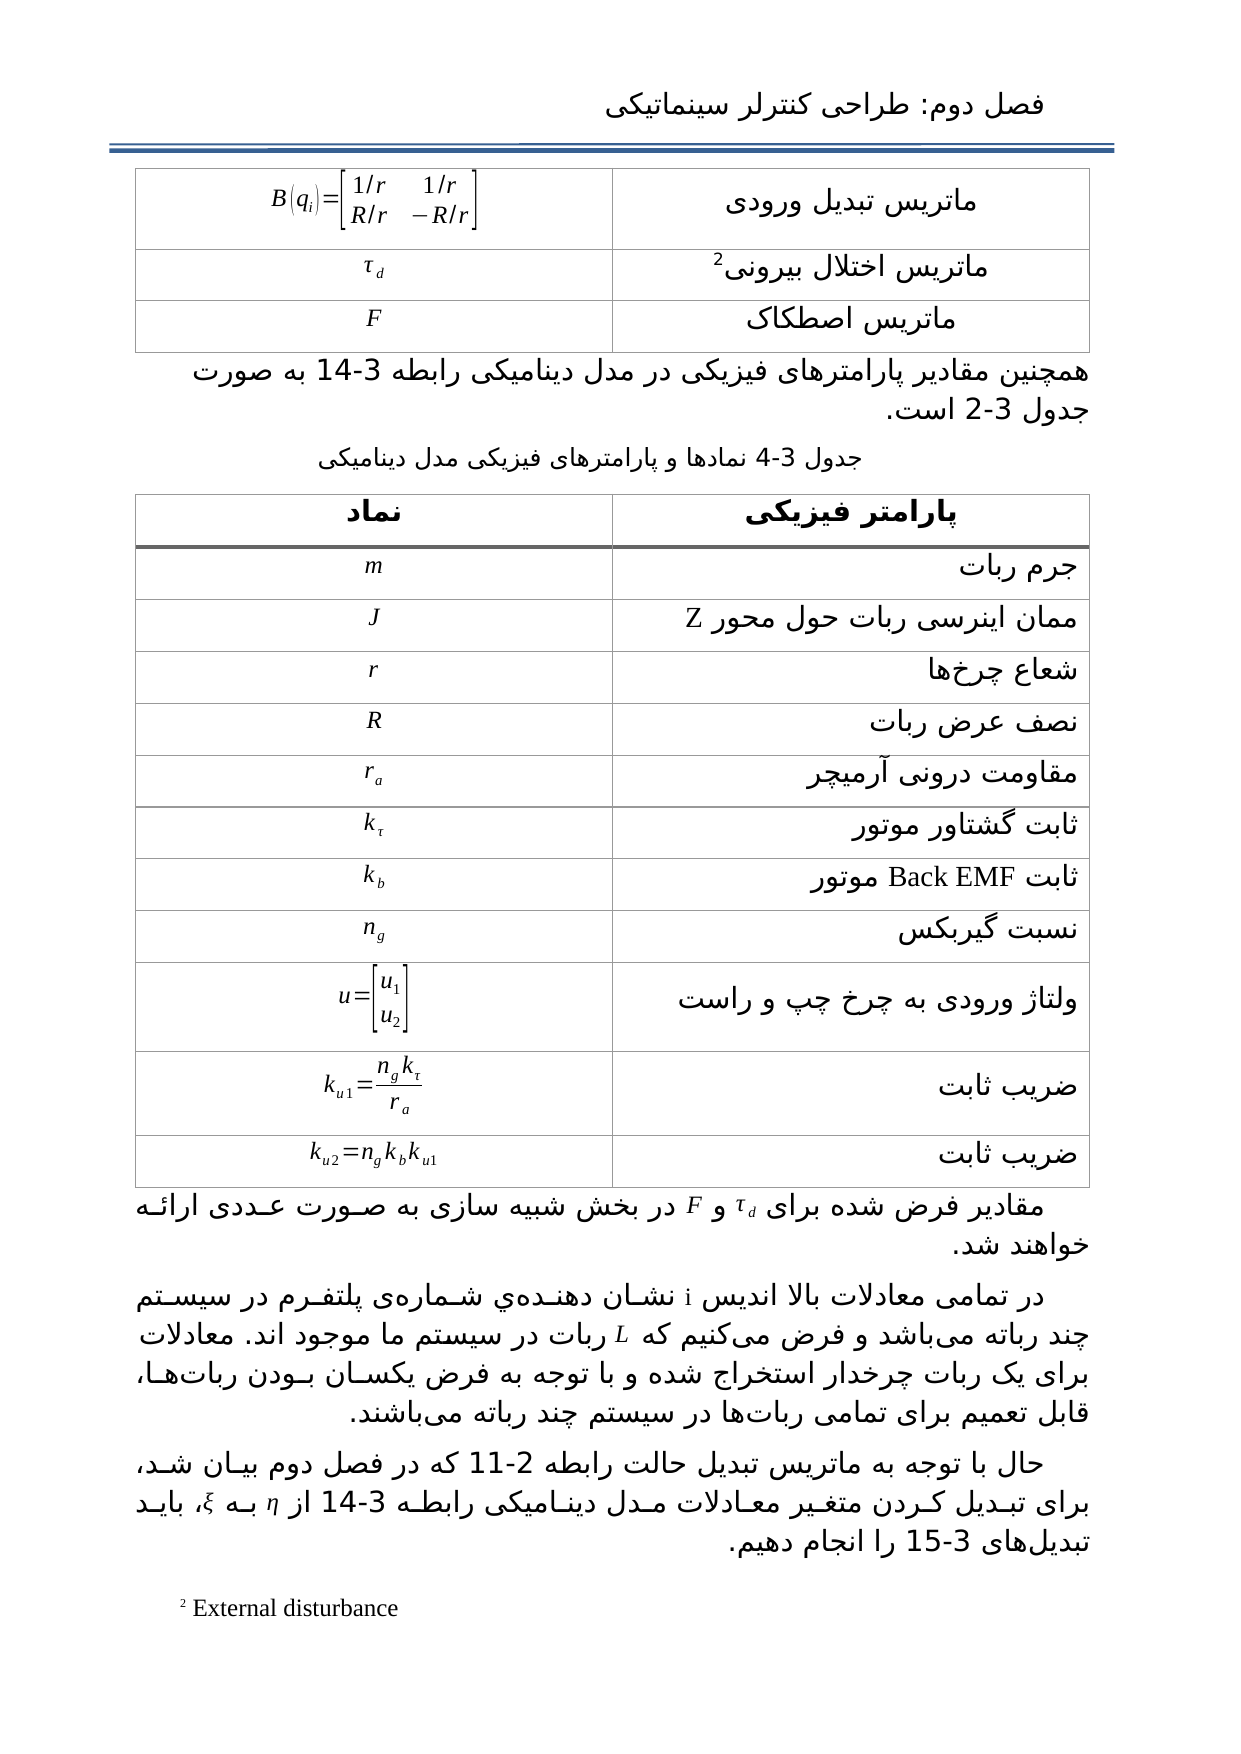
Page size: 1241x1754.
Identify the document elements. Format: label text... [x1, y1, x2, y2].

text مقادیر فرض شده برای و در بخش شبیه سازی به صورت عددی ارائه خواهند شد. [135, 1188, 1090, 1261]
table_cell ماتریس تبدیل ورودی [613, 169, 1089, 248]
table_cell نسبت گیربکس [613, 911, 1089, 962]
table_header پارامتر فیزیکی [613, 495, 1089, 545]
table_cell [136, 549, 612, 599]
table_cell ماتریس اختلال بیرونی [613, 250, 1089, 300]
table_cell [136, 704, 612, 755]
table_cell جرم ربات [613, 549, 1089, 599]
table_cell [136, 1136, 612, 1187]
table_cell [136, 859, 612, 910]
table_cell ولتاژ ورودی به چرخ چپ و راست [613, 963, 1089, 1051]
table_cell [136, 756, 612, 806]
table_cell [136, 652, 612, 703]
table_cell [136, 600, 612, 651]
table_cell نصف عرض ربات [613, 704, 1089, 755]
table_cell [136, 911, 612, 962]
table_cell [136, 169, 612, 248]
table_cell [136, 250, 612, 300]
table_cell شعاع چرخ‌ها [613, 652, 1089, 703]
table_cell ضریب ثابت [613, 1136, 1089, 1187]
table_cell ممان اینرسی ربات حول محور Z [613, 600, 1089, 651]
table_cell [136, 301, 612, 352]
table_header نماد [136, 495, 612, 545]
text حال با توجه به ماتریس تبدیل حالت رابطه 2-11 که در فصل دوم بیان شد، برای تبدیل کردن متغیر معادلات مدل دینامیکی رابطه 3-14 از به ، باید تبدیل‌های 3-15 را انجام دهیم. [135, 1447, 1090, 1559]
table_cell ثابت Back EMF موتور [613, 859, 1089, 910]
table_cell مقاومت درونی آرمیچر [613, 756, 1089, 806]
text همچنین مقادیر پارامترهای فیزیکی در مدل دینامیکی رابطه 3-14 به صورت جدول 3-2 است. [135, 353, 1090, 426]
table_cell ثابت گشتاور موتور [613, 808, 1089, 858]
table_cell [136, 808, 612, 858]
table_cell ضریب ثابت [613, 1052, 1089, 1135]
text در تمامی معادلات بالا اندیس i نشان دهنده‌ي شماره‌ی پلتفرم در سیستم چند رباته می‌باشد و فرض می‌کنیم که ربات در سیستم ما موجود اند. معادلات برای یک ربات چرخدار استخراج شده و با توجه به فرض یکسان بودن ربات‌ها، قابل تعمیم برای تمامی ربات‌ها در سیستم چند رباته می‌باشند. [135, 1278, 1090, 1429]
table_cell [136, 963, 612, 1051]
table_cell ماتریس اصطکاک [613, 301, 1089, 352]
table_cell [136, 1052, 612, 1135]
